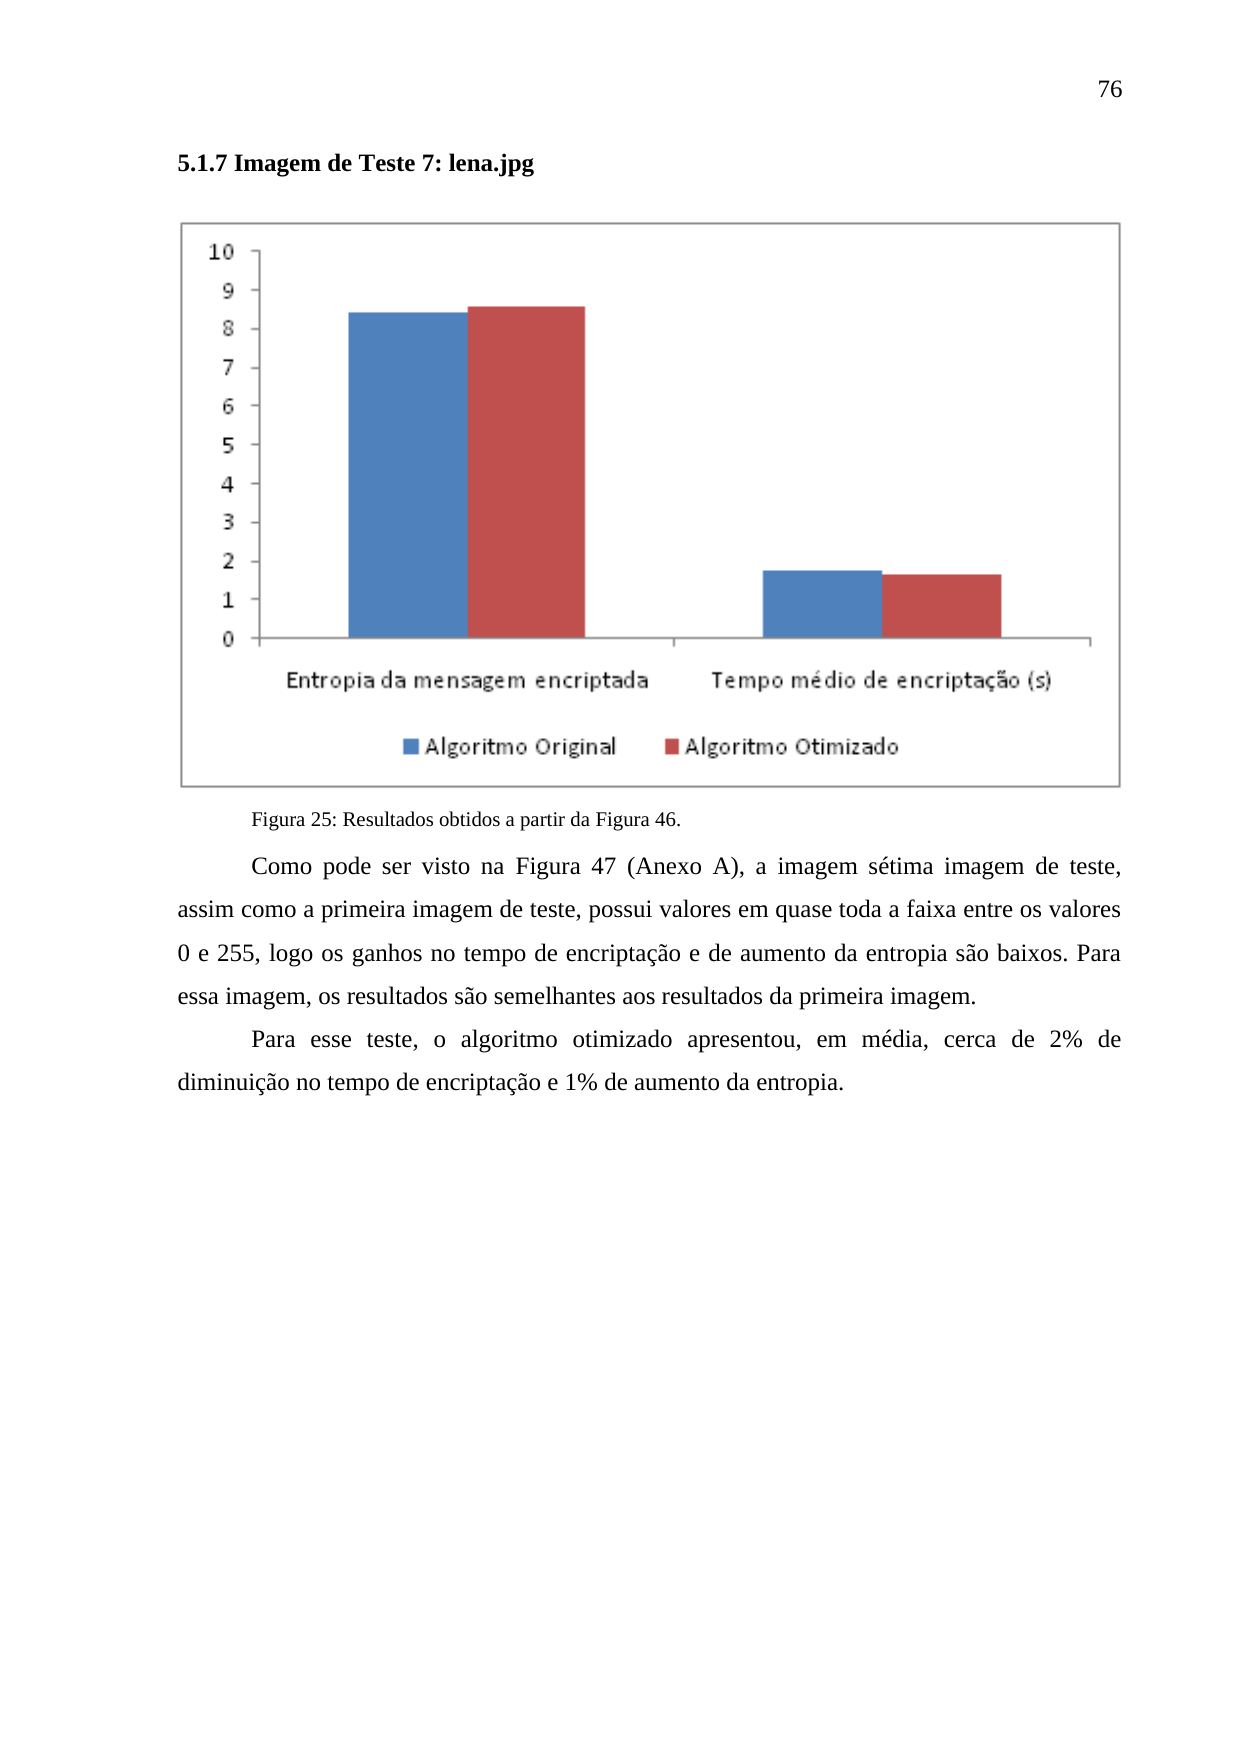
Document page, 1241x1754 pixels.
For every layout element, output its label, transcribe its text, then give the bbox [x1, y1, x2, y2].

picture [177, 220, 1125, 792]
subtitle 5.1.7 Imagem de Teste 7: lena.jpg [177, 148, 1122, 176]
text Para esse teste, o algoritmo otimizado apresentou, em média, cerca de 2% de diminuição no tempo de encriptação e 1% de aumento da entropia. [177, 1024, 1122, 1096]
